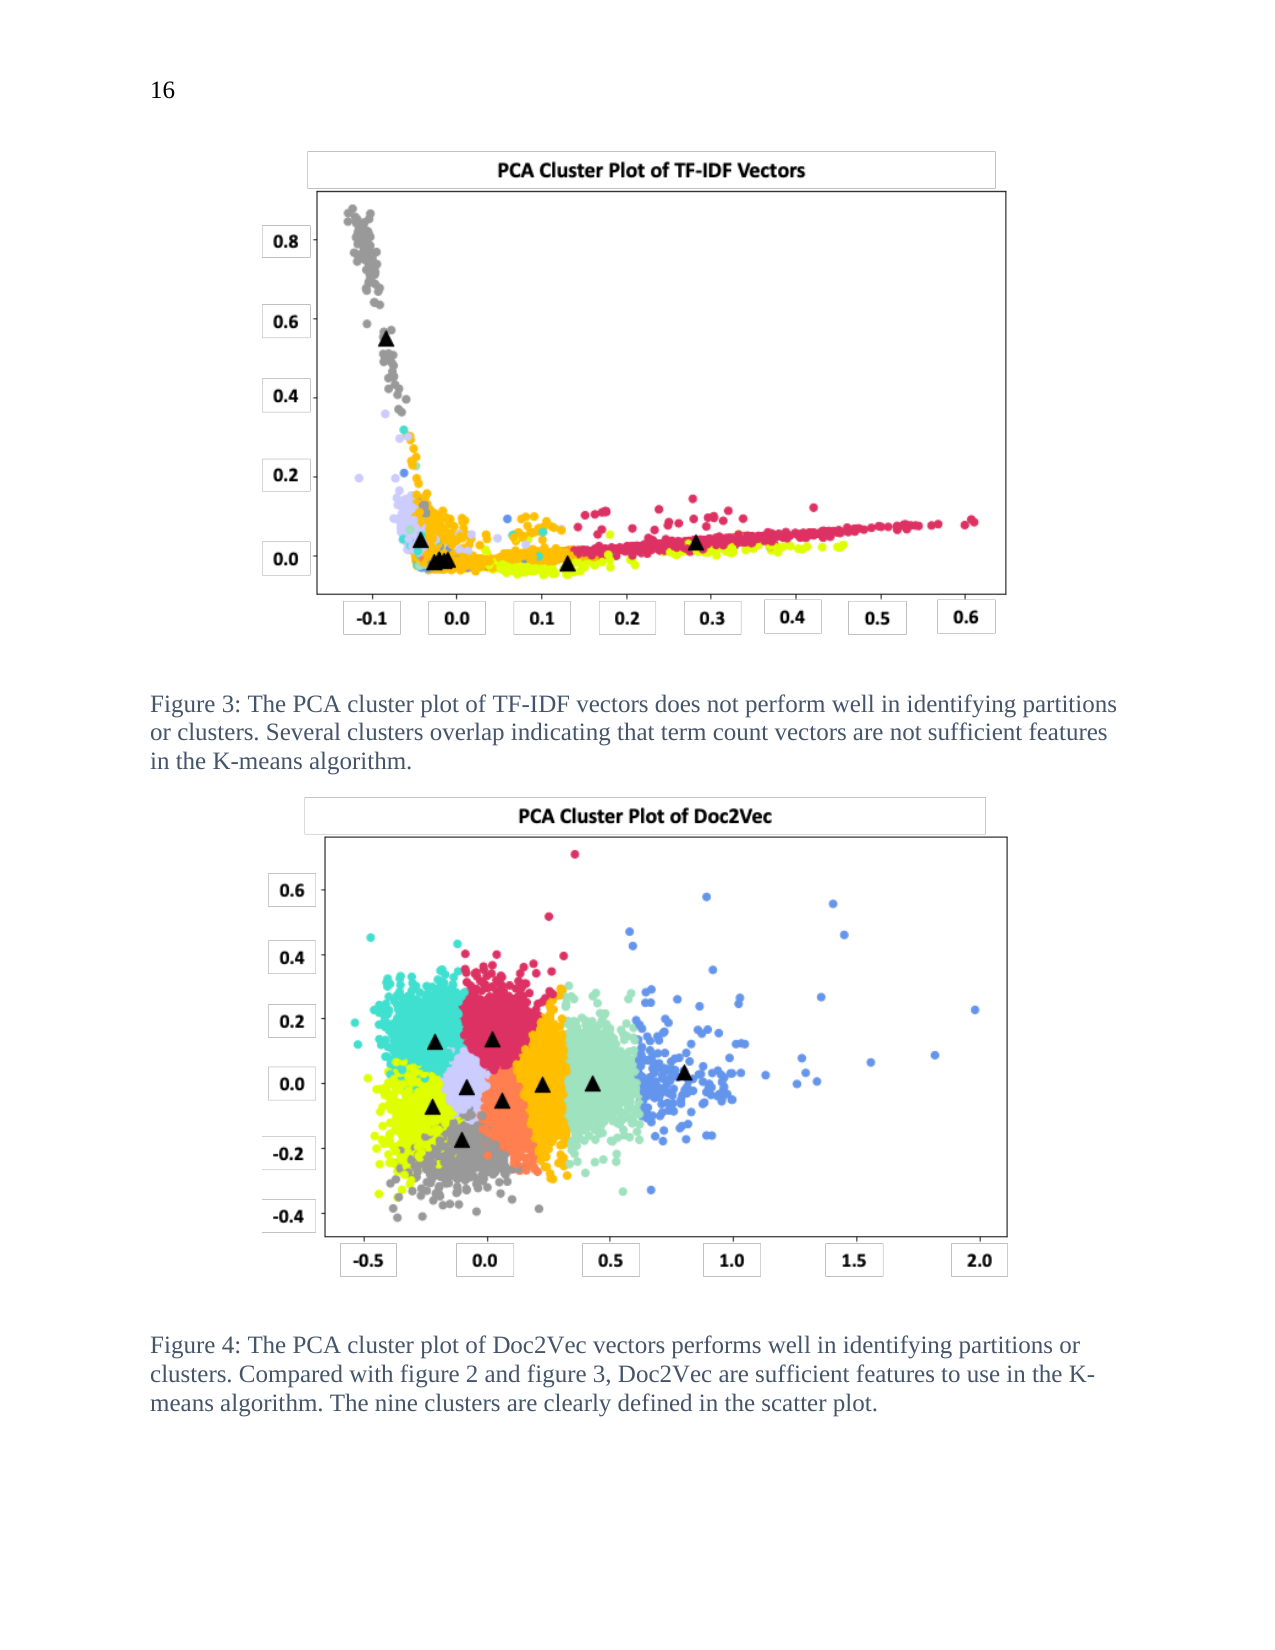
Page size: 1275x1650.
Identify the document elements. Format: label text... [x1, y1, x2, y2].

text Figure 3: The PCA cluster plot of TF-IDF vectors does not perform well in identifying partitions or clusters. Several clusters overlap indicating that term count vectors are not sufficient features in the K-means algorithm. [150, 689, 1125, 775]
text Figure 4: The PCA cluster plot of Doc2Vec vectors performs well in identifying partitions or clusters. Compared with figure 2 and figure 3, Doc2Vec are sufficient features to use in the K-means algorithm. The nine clusters are clearly defined in the scatter plot. [150, 1330, 1125, 1417]
picture [261, 795, 1014, 1284]
picture [261, 150, 1014, 642]
